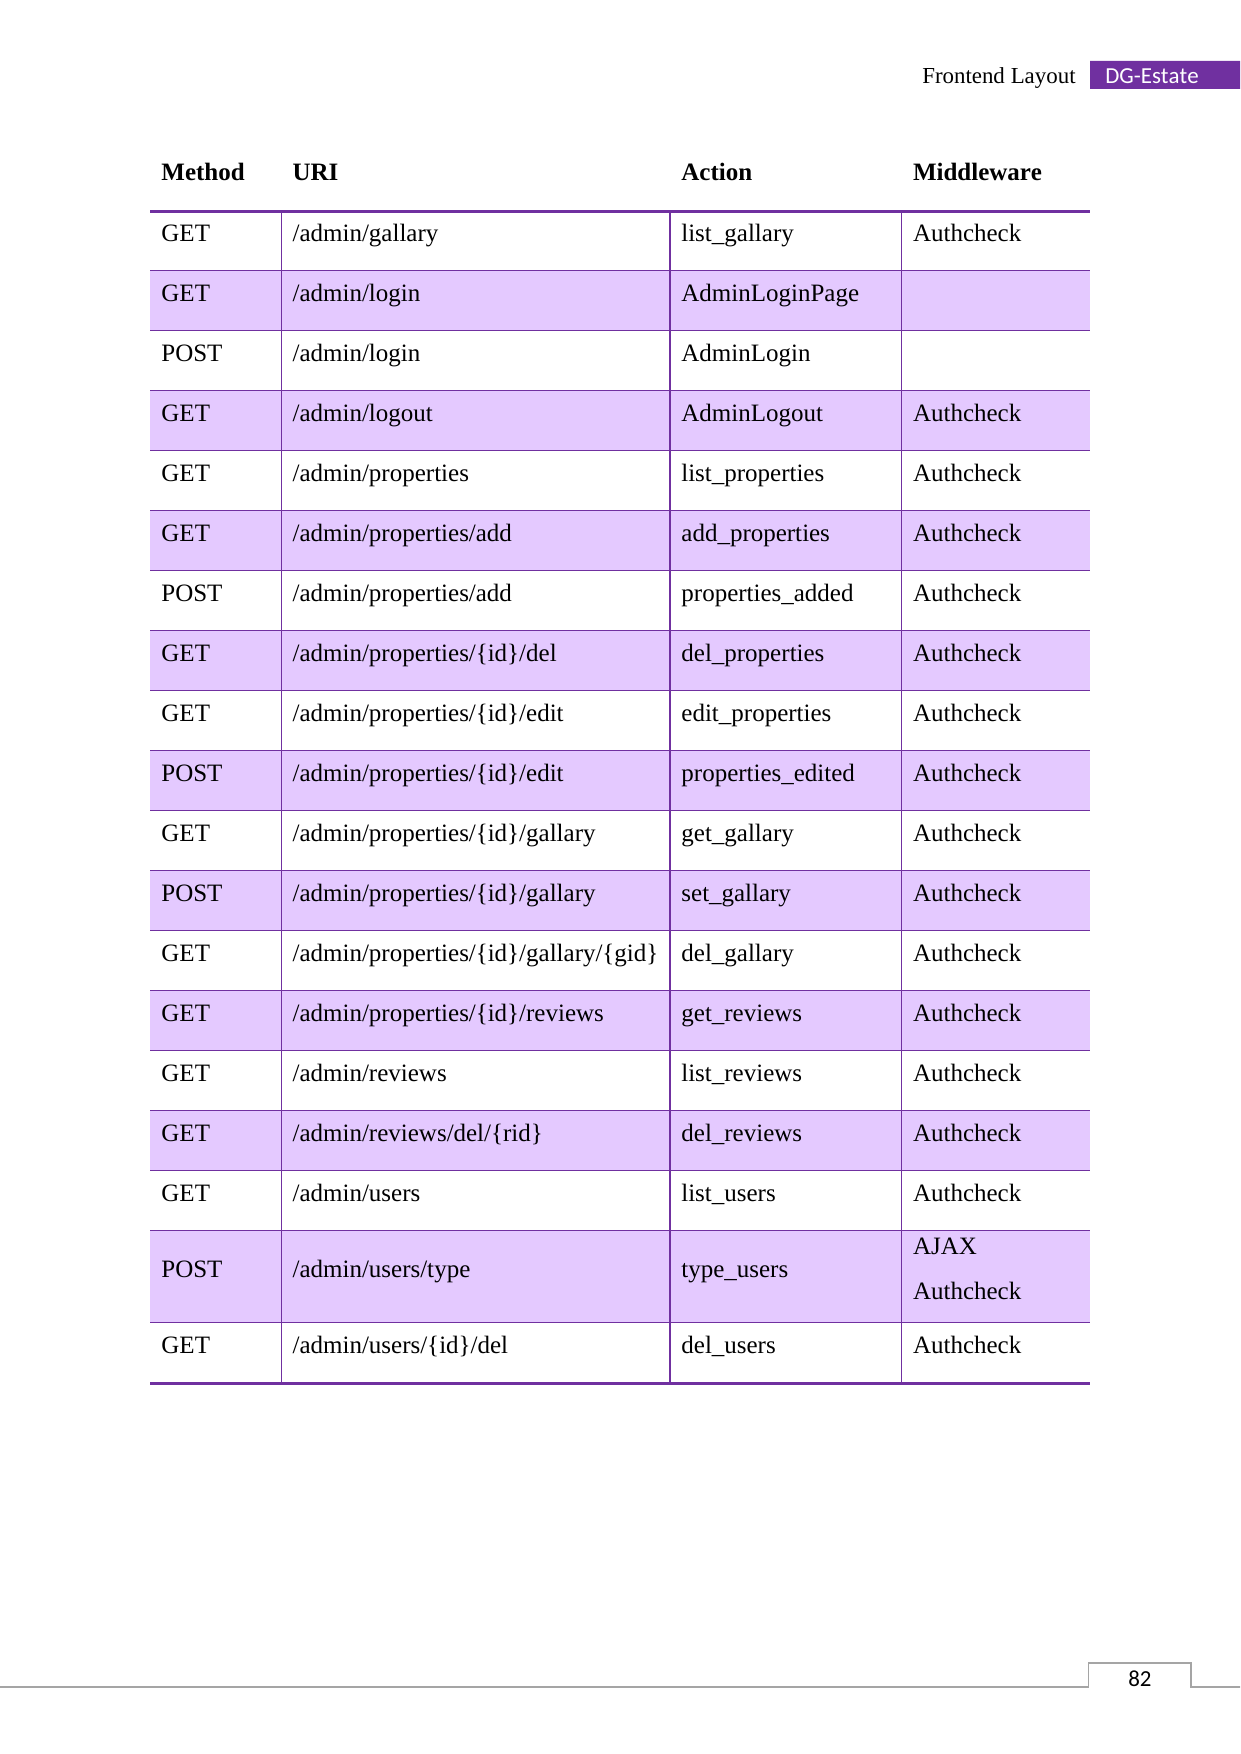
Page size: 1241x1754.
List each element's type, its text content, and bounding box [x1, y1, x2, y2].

table_cell /admin/logout [282, 391, 669, 450]
table_cell properties_edited [671, 751, 901, 810]
table_cell /admin/properties/add [282, 571, 669, 630]
table_cell /admin/login [282, 271, 669, 330]
table_cell Authcheck [902, 691, 1090, 750]
table_cell /admin/properties/add [282, 511, 669, 570]
table_cell del_users [671, 1323, 901, 1382]
table_cell GET [150, 631, 281, 690]
table_cell AJAX Authcheck [902, 1231, 1090, 1322]
table_cell add_properties [671, 511, 901, 570]
table_cell GET [150, 1051, 281, 1110]
table_cell Authcheck [902, 631, 1090, 690]
table_cell /admin/users/{id}/del [282, 1323, 669, 1382]
table_cell POST [150, 571, 281, 630]
table_cell Authcheck [902, 511, 1090, 570]
table_cell list_properties [671, 451, 901, 510]
table_cell get_gallary [671, 811, 901, 870]
table_cell Authcheck [902, 751, 1090, 810]
table_cell edit_properties [671, 691, 901, 750]
table_cell Authcheck [902, 811, 1090, 870]
table_cell Authcheck [902, 1111, 1090, 1170]
table_cell POST [150, 871, 281, 930]
table_cell Authcheck [902, 871, 1090, 930]
table_cell /admin/properties/{id}/reviews [282, 991, 669, 1050]
table_cell /admin/properties/{id}/gallary [282, 811, 669, 870]
table_cell Authcheck [902, 213, 1090, 270]
table_cell [902, 331, 1090, 390]
table_cell del_properties [671, 631, 901, 690]
table_cell POST [150, 1231, 281, 1322]
table_cell POST [150, 751, 281, 810]
table_cell /admin/properties [282, 451, 669, 510]
table_cell /admin/users/type [282, 1231, 669, 1322]
table_cell Authcheck [902, 391, 1090, 450]
table_cell GET [150, 1111, 281, 1170]
table_cell /admin/reviews [282, 1051, 669, 1110]
table_cell GET [150, 391, 281, 450]
table_cell GET [150, 811, 281, 870]
table_cell [902, 271, 1090, 330]
table_cell GET [150, 271, 281, 330]
table_cell Authcheck [902, 451, 1090, 510]
table_cell get_reviews [671, 991, 901, 1050]
table_cell Authcheck [902, 1051, 1090, 1110]
table_cell /admin/users [282, 1171, 669, 1230]
table_header Action [670, 150, 902, 210]
table_cell GET [150, 931, 281, 990]
table_cell /admin/properties/{id}/edit [282, 751, 669, 810]
table_cell Authcheck [902, 931, 1090, 990]
table_header Middleware [902, 150, 1090, 210]
table_cell Authcheck [902, 571, 1090, 630]
table_cell list_gallary [671, 213, 901, 270]
table_cell /admin/reviews/del/{rid} [282, 1111, 669, 1170]
table_cell GET [150, 1171, 281, 1230]
table_cell set_gallary [671, 871, 901, 930]
table_cell Authcheck [902, 1323, 1090, 1382]
table_cell AdminLogout [671, 391, 901, 450]
table_cell /admin/properties/{id}/edit [282, 691, 669, 750]
table_cell GET [150, 691, 281, 750]
table_cell Authcheck [902, 1171, 1090, 1230]
table_cell AdminLoginPage [671, 271, 901, 330]
table_cell GET [150, 991, 281, 1050]
table_cell properties_added [671, 571, 901, 630]
table_cell /admin/properties/{id}/gallary [282, 871, 669, 930]
table_header URI [281, 150, 670, 210]
table_cell GET [150, 511, 281, 570]
table_cell /admin/properties/{id}/gallary/{gid} [282, 931, 669, 990]
table_cell POST [150, 331, 281, 390]
table_cell type_users [671, 1231, 901, 1322]
table_cell /admin/properties/{id}/del [282, 631, 669, 690]
table_cell GET [150, 451, 281, 510]
table_cell del_reviews [671, 1111, 901, 1170]
table_cell GET [150, 213, 281, 270]
table_header Method [150, 150, 281, 210]
table_cell del_gallary [671, 931, 901, 990]
table_cell list_reviews [671, 1051, 901, 1110]
table_cell GET [150, 1323, 281, 1382]
table_cell /admin/gallary [282, 213, 669, 270]
table_cell AdminLogin [671, 331, 901, 390]
table_cell Authcheck [902, 991, 1090, 1050]
table_cell /admin/login [282, 331, 669, 390]
table_cell list_users [671, 1171, 901, 1230]
